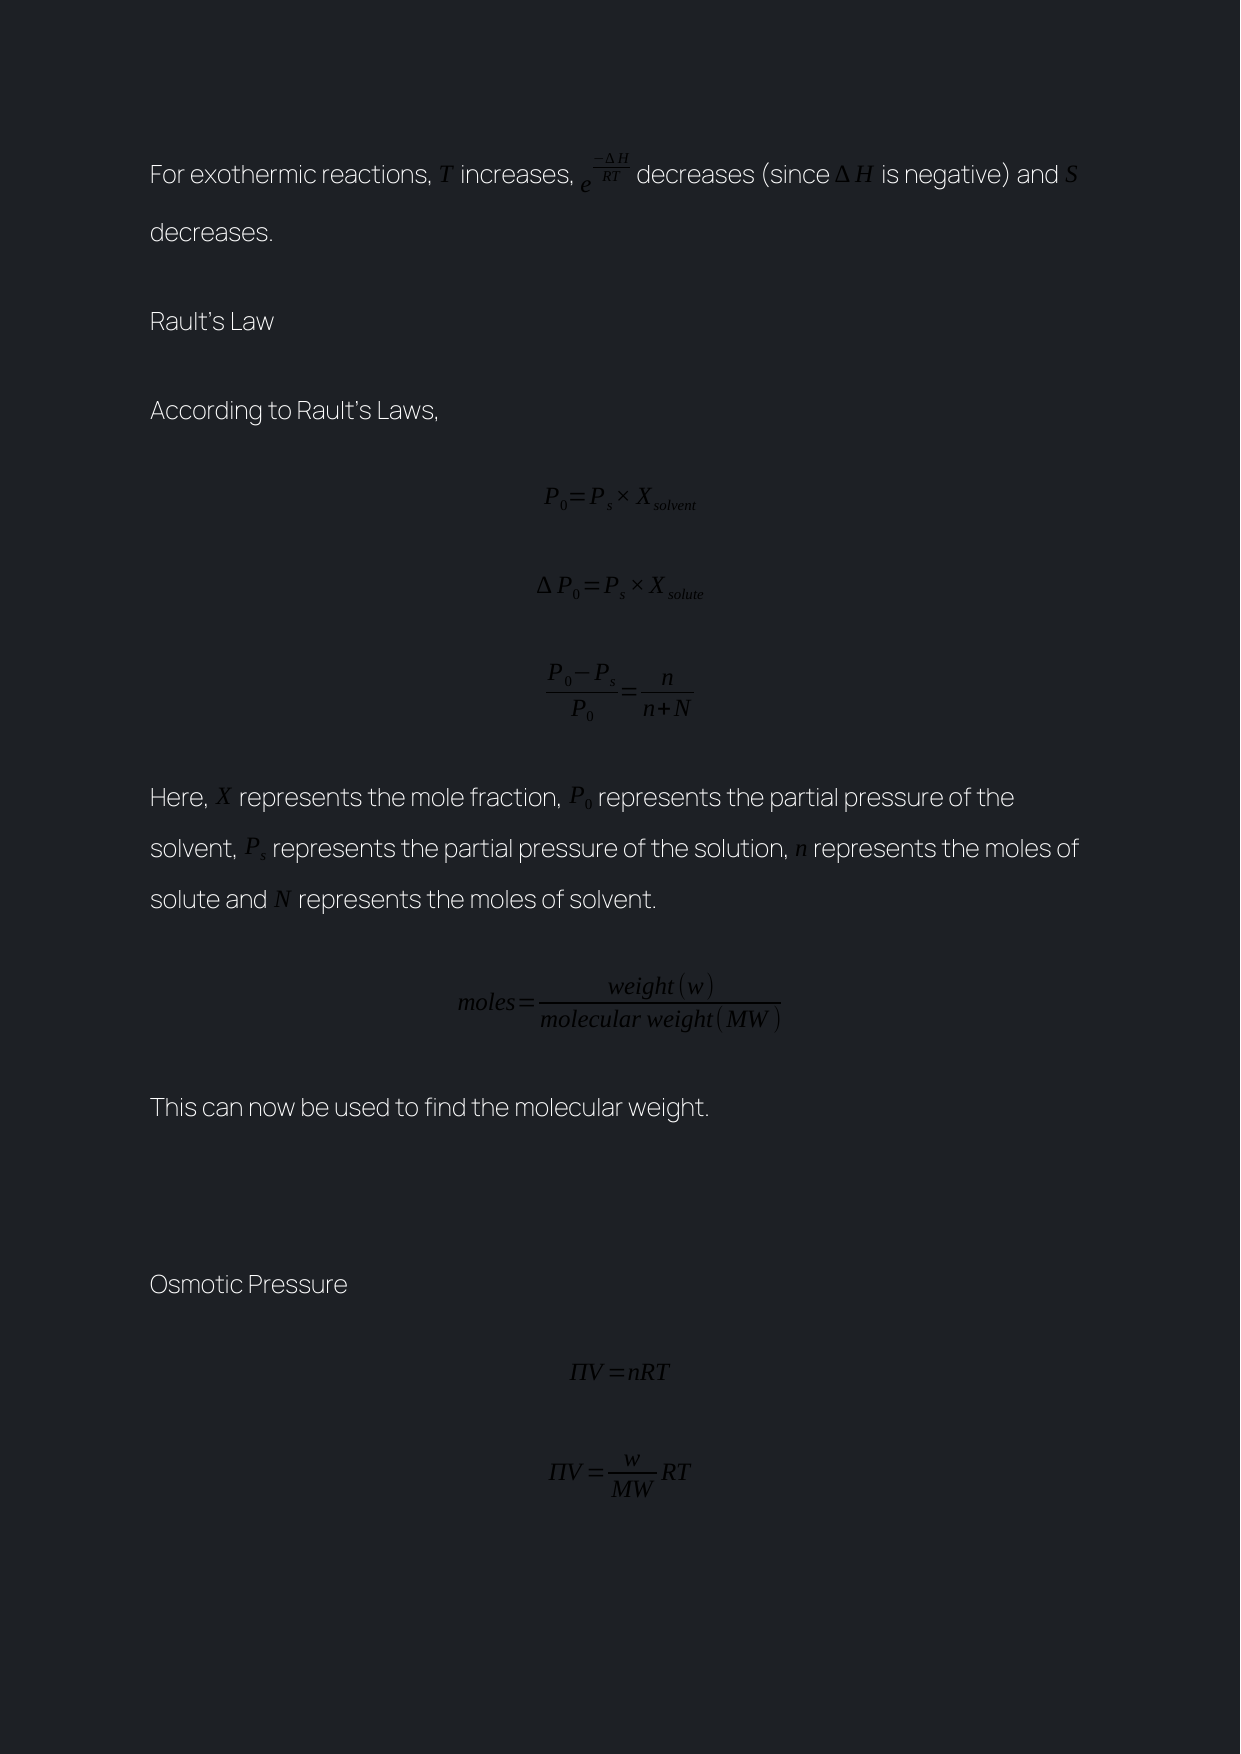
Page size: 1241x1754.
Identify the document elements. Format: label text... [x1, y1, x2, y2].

subtitle Osmotic Pressure [150, 1267, 1090, 1301]
text For exothermic reactions, increases, decreases (since is negative) and decreases. [150, 150, 1090, 249]
text According to Rault’s Laws, [150, 393, 1090, 427]
text Here, represents the mole fraction, represents the partial pressure of the solvent, represents the partial pressure of the solution, represents the moles of solute and represents the moles of solvent. [150, 780, 1090, 916]
text This can now be used to find the molecular weight. [150, 1089, 1090, 1123]
subtitle Rault’s Law [150, 304, 1090, 338]
